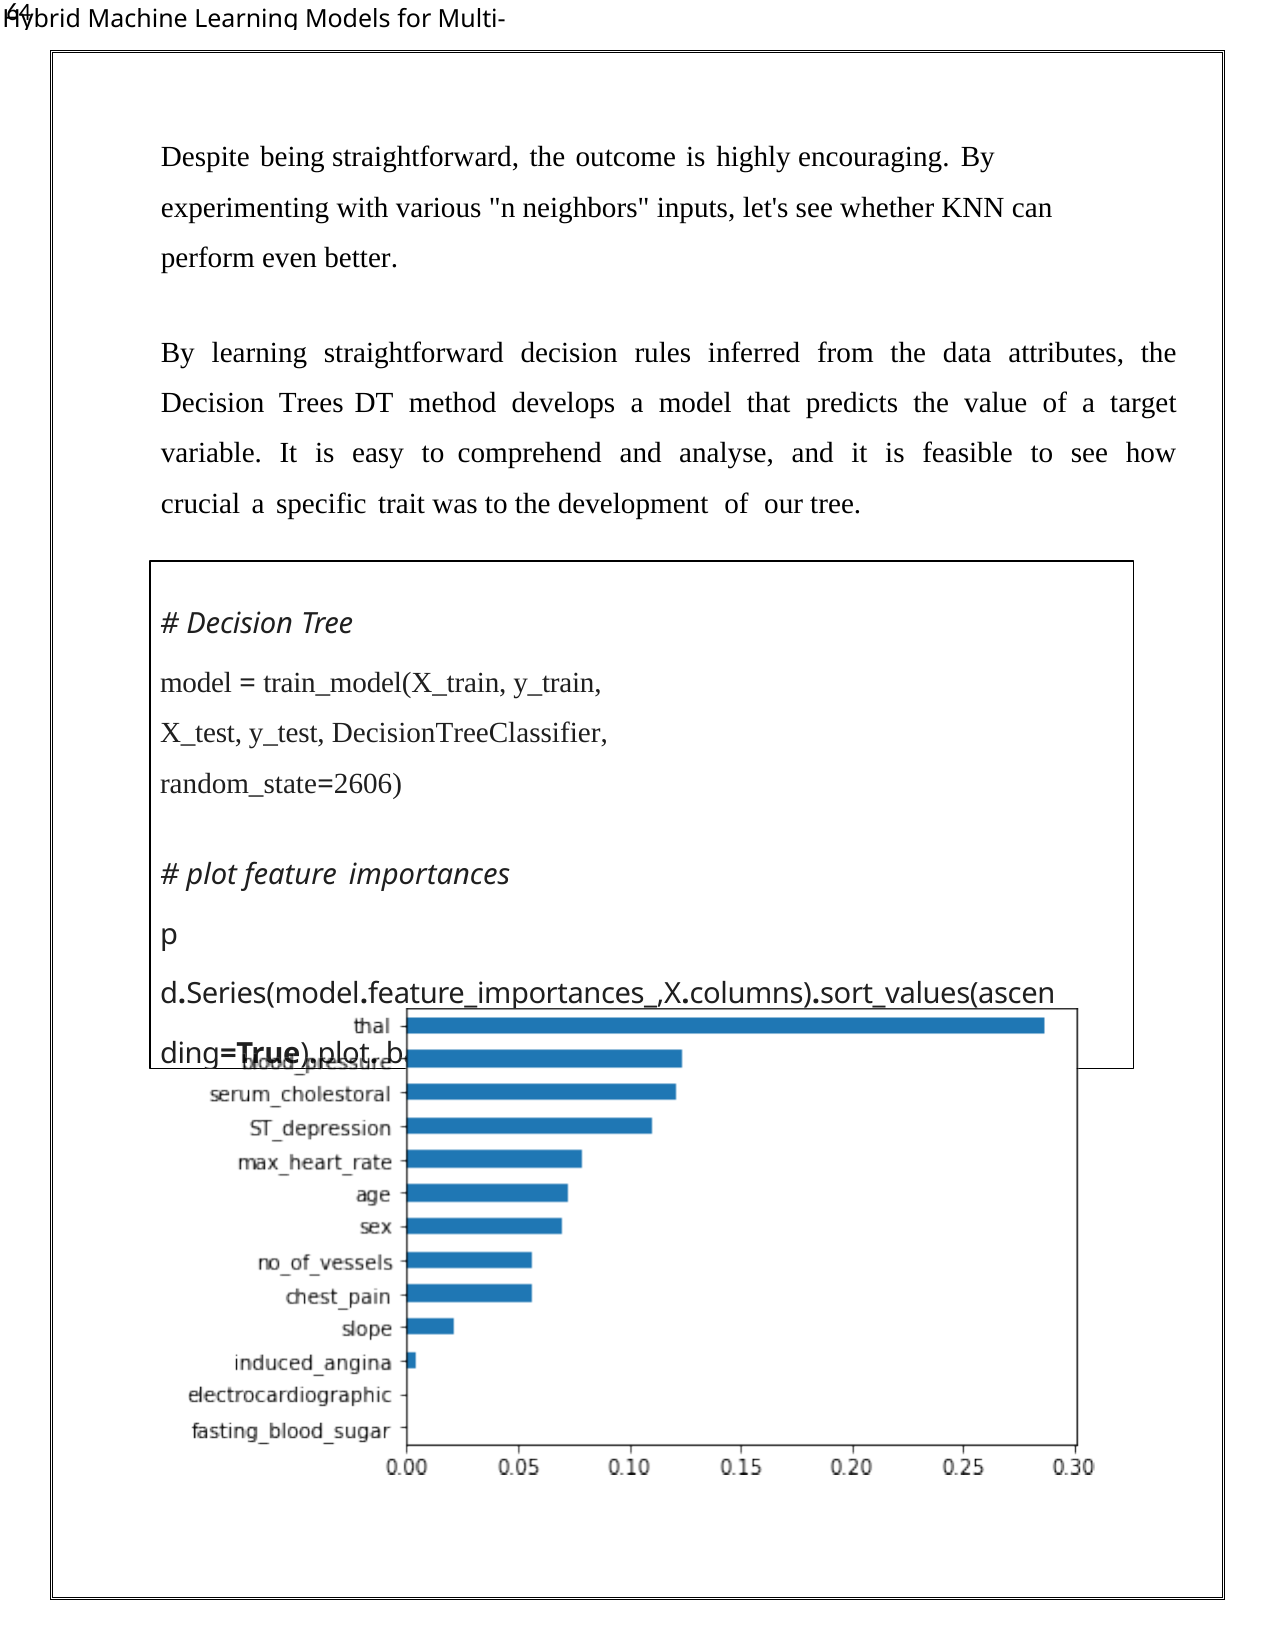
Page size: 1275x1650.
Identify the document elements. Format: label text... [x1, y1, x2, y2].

picture [188, 1008, 1095, 1475]
text Despite being straightforward, the outcome is highly encouraging. By experimenting with various "n neighbors" inputs, let's see whether KNN can perform even better. [161, 139, 1122, 274]
text By learning straightforward decision rules inferred from the data attributes, the Decision Trees DT method develops a model that predicts the value of a target variable. It is easy to comprehend and analyse, and it is feasible to see how crucial a specific trait was to the development of our tree. [161, 335, 1177, 519]
